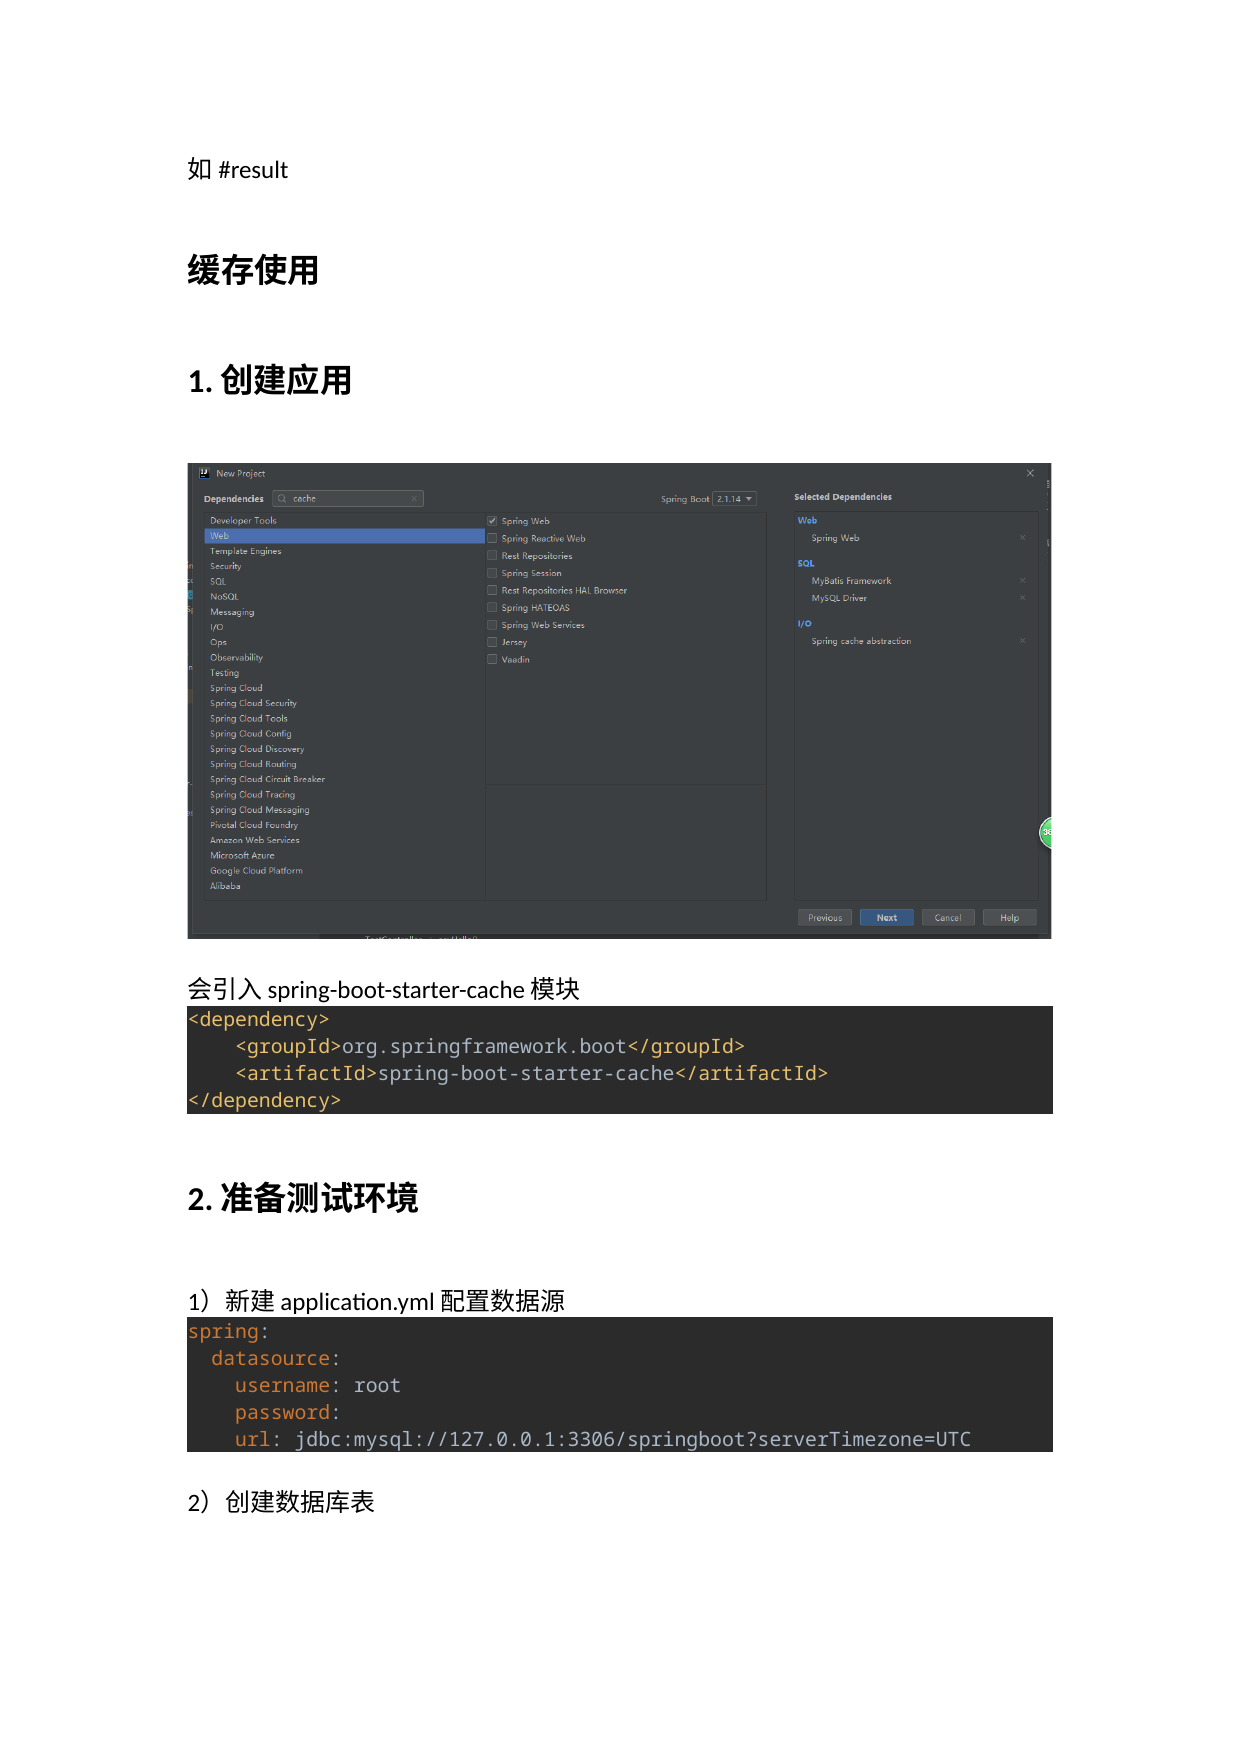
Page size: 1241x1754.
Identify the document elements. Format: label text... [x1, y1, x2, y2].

text 如 #result [187, 150, 1053, 186]
list 创建数据库表 [187, 1483, 1053, 1519]
subtitle 准备测试环境 [187, 1171, 1053, 1219]
text <dependency> <groupId>org.springframework.boot</groupId> <artifactId>spring-boot-starter-cache</artifactId> </dependency> [330, 1006, 1053, 1114]
list 新建application.yml配置数据源 [187, 1281, 1053, 1317]
subtitle 缓存使用 [187, 244, 1053, 292]
subtitle 创建应用 [187, 354, 1053, 402]
picture [187, 463, 1052, 939]
text spring: datasource: username: root password: url: jdbc:mysql://127.0.0.1:3306/springboot?serverTimezone=UTC [187, 1317, 1053, 1452]
list 会引入spring-boot-starter-cache模块 [187, 969, 1053, 1006]
